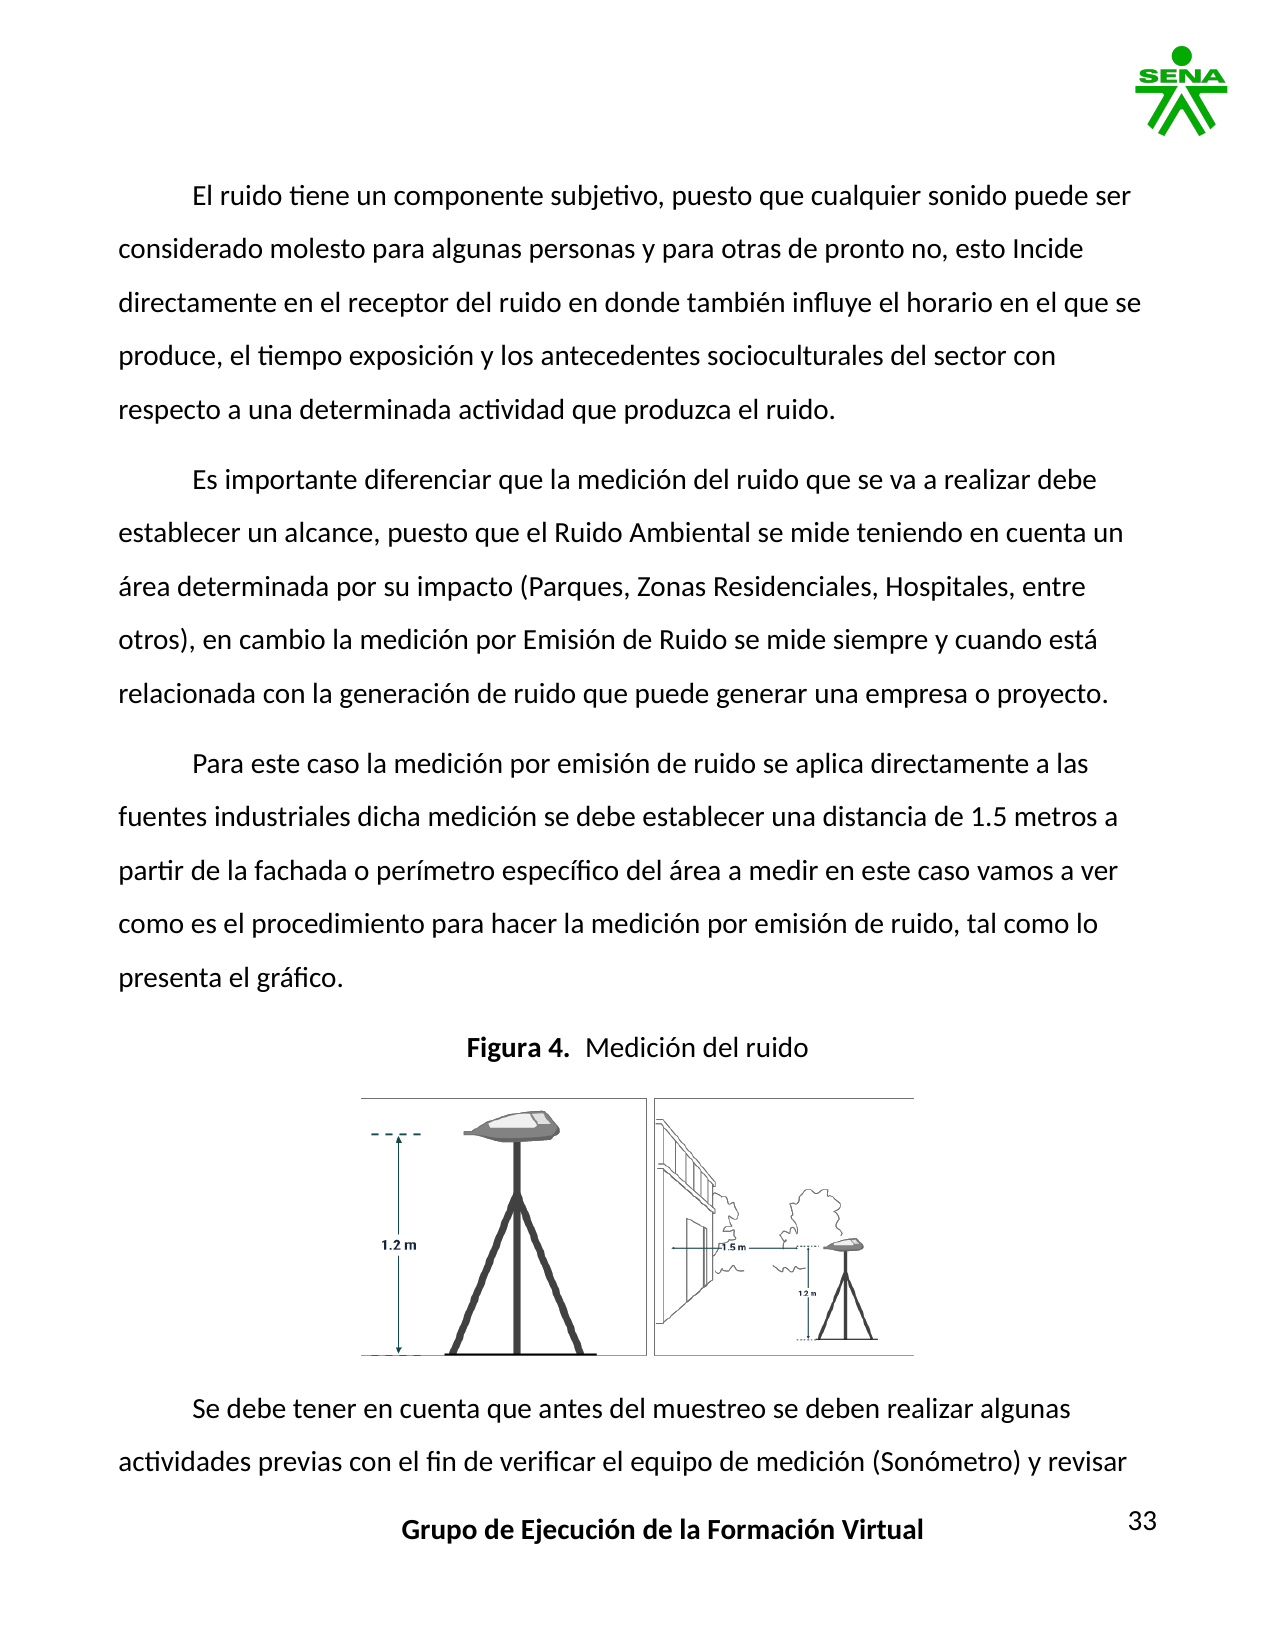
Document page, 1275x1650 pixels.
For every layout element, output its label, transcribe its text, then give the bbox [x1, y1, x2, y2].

text Para este caso la medición por emisión de ruido se aplica directamente a las fuentes industriales dicha medición se debe establecer una distancia de 1.5 metros a partir de la fachada o perímetro específico del área a medir en este caso vamos a ver como es el procedimiento para hacer la medición por emisión de ruido, tal como lo presenta el gráfico. [118, 745, 1157, 994]
picture [1135, 46, 1228, 136]
picture [361, 1098, 914, 1356]
text Medición del ruido [118, 1029, 1157, 1064]
text El ruido tiene un componente subjetivo, puesto que cualquier sonido puede ser considerado molesto para algunas personas y para otras de pronto no, esto Incide directamente en el receptor del ruido en donde también influye el horario en el que se produce, el tiempo exposición y los antecedentes socioculturales del sector con respecto a una determinada actividad que produzca el ruido. [118, 177, 1157, 427]
text Es importante diferenciar que la medición del ruido que se va a realizar debe establecer un alcance, puesto que el Ruido Ambiental se mide teniendo en cuenta un área determinada por su impacto (Parques, Zonas Residenciales, Hospitales, entre otros), en cambio la medición por Emisión de Ruido se mide siempre y cuando está relacionada con la generación de ruido que puede generar una empresa o proyecto. [118, 461, 1157, 710]
